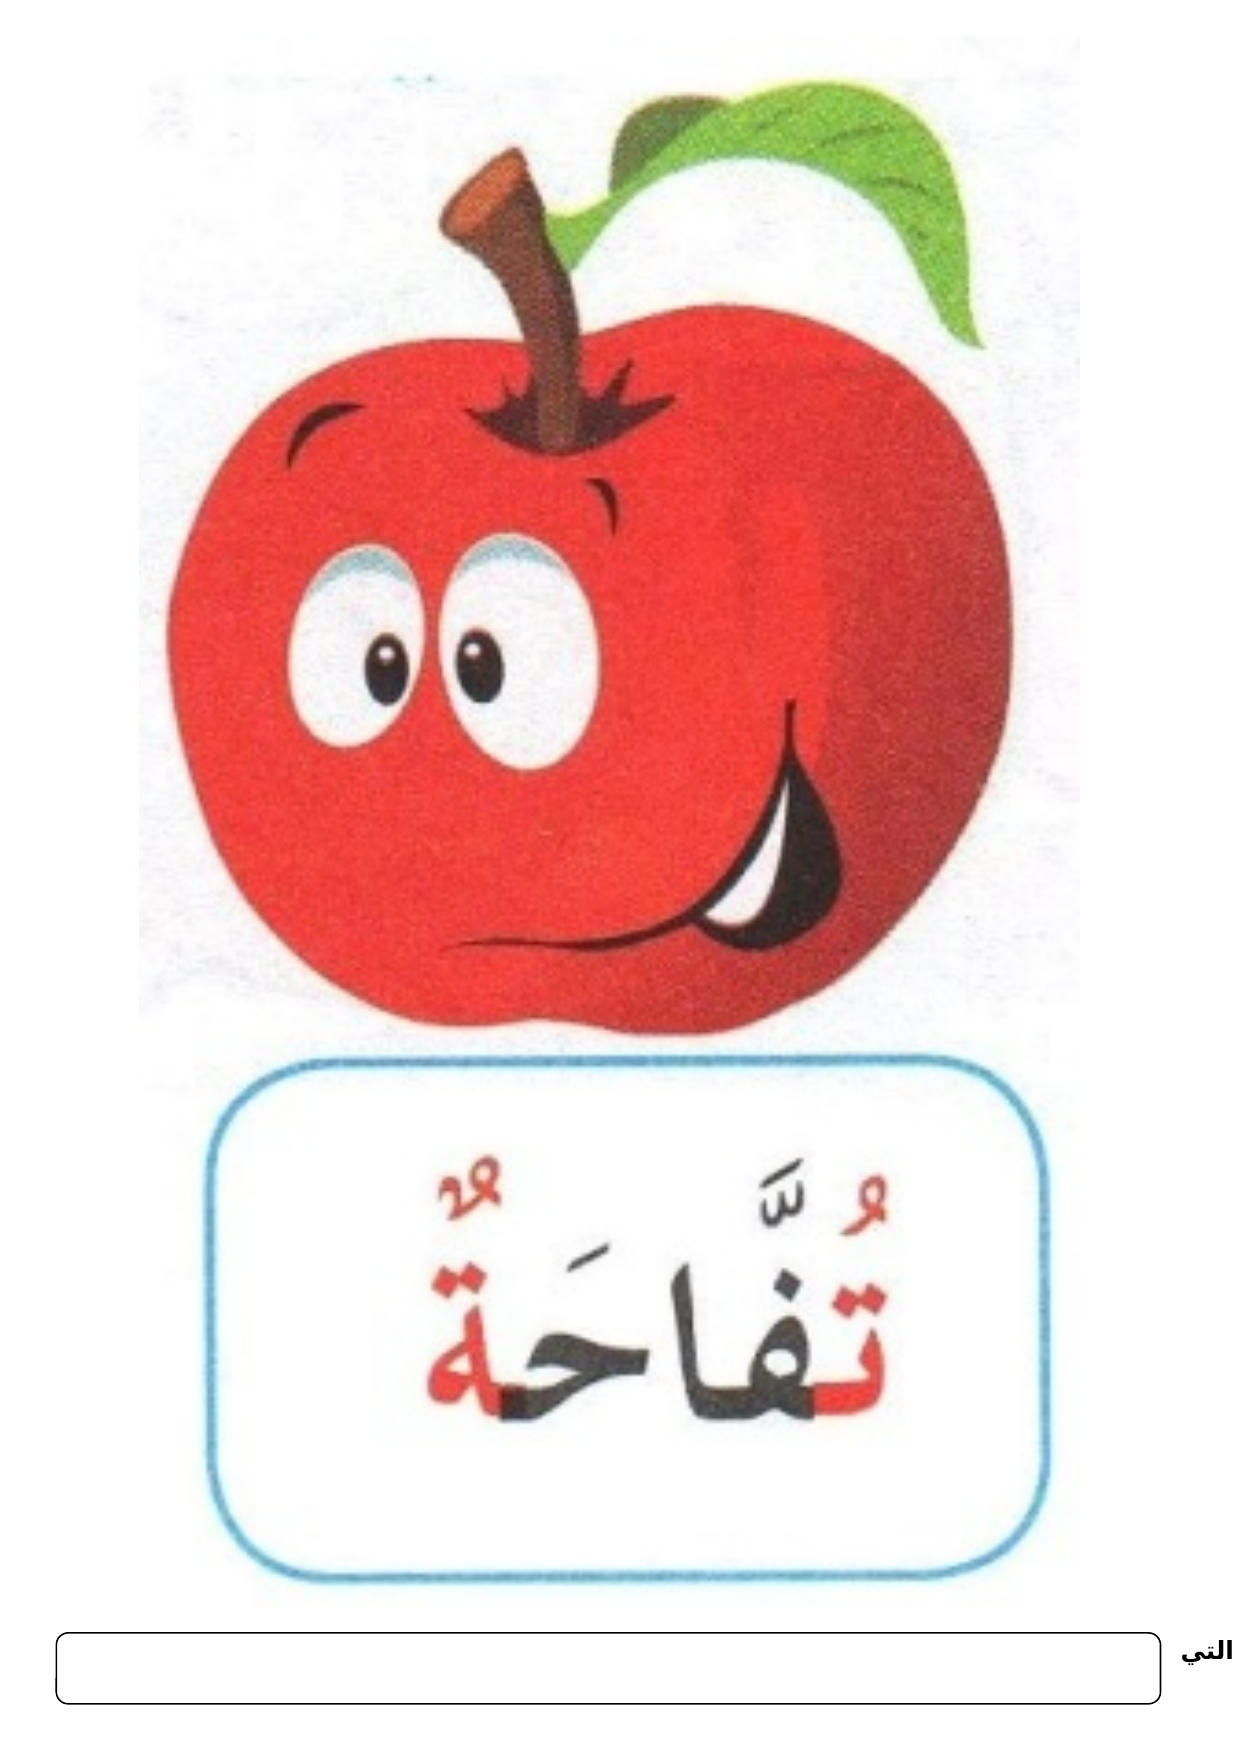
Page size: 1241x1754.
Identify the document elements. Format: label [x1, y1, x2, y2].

picture [138, 35, 1081, 1608]
